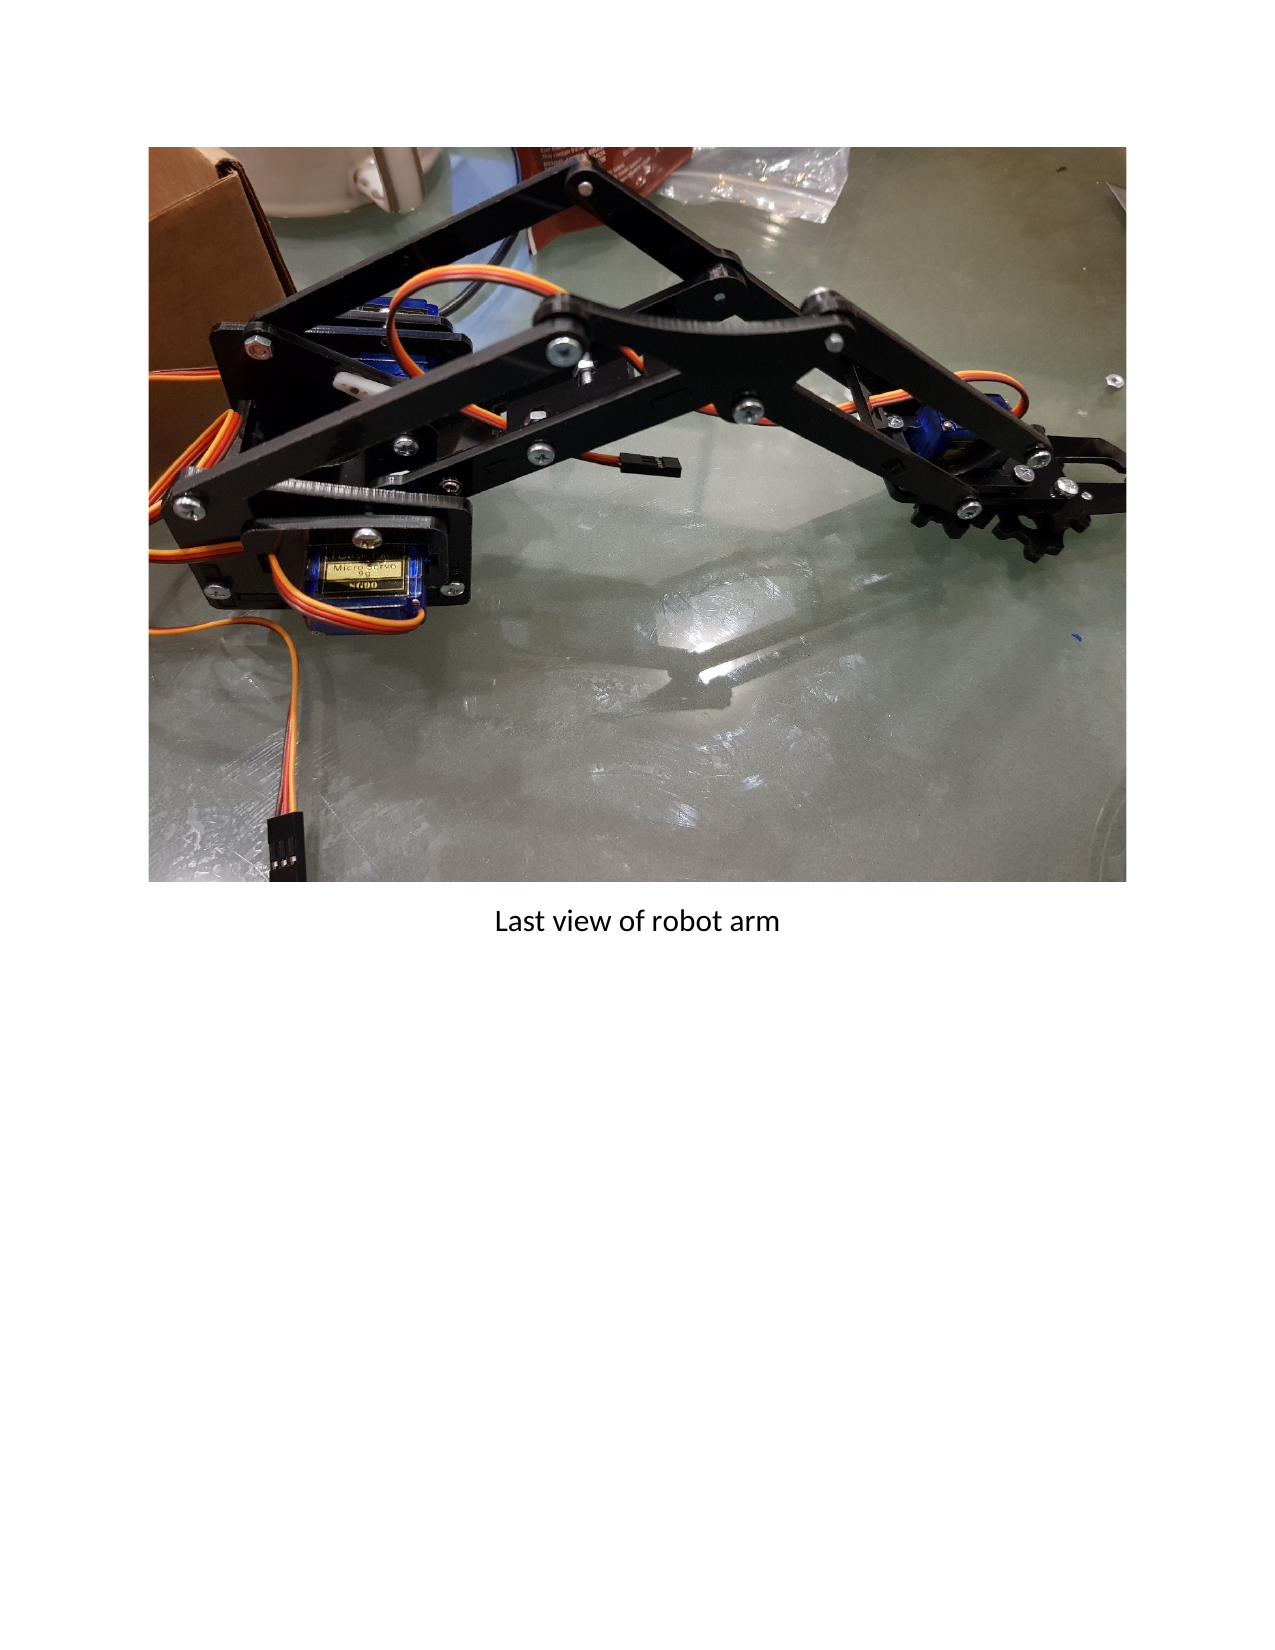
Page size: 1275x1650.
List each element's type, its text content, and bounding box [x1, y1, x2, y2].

text Last view of robot arm [148, 901, 1127, 939]
picture [148, 147, 1127, 882]
